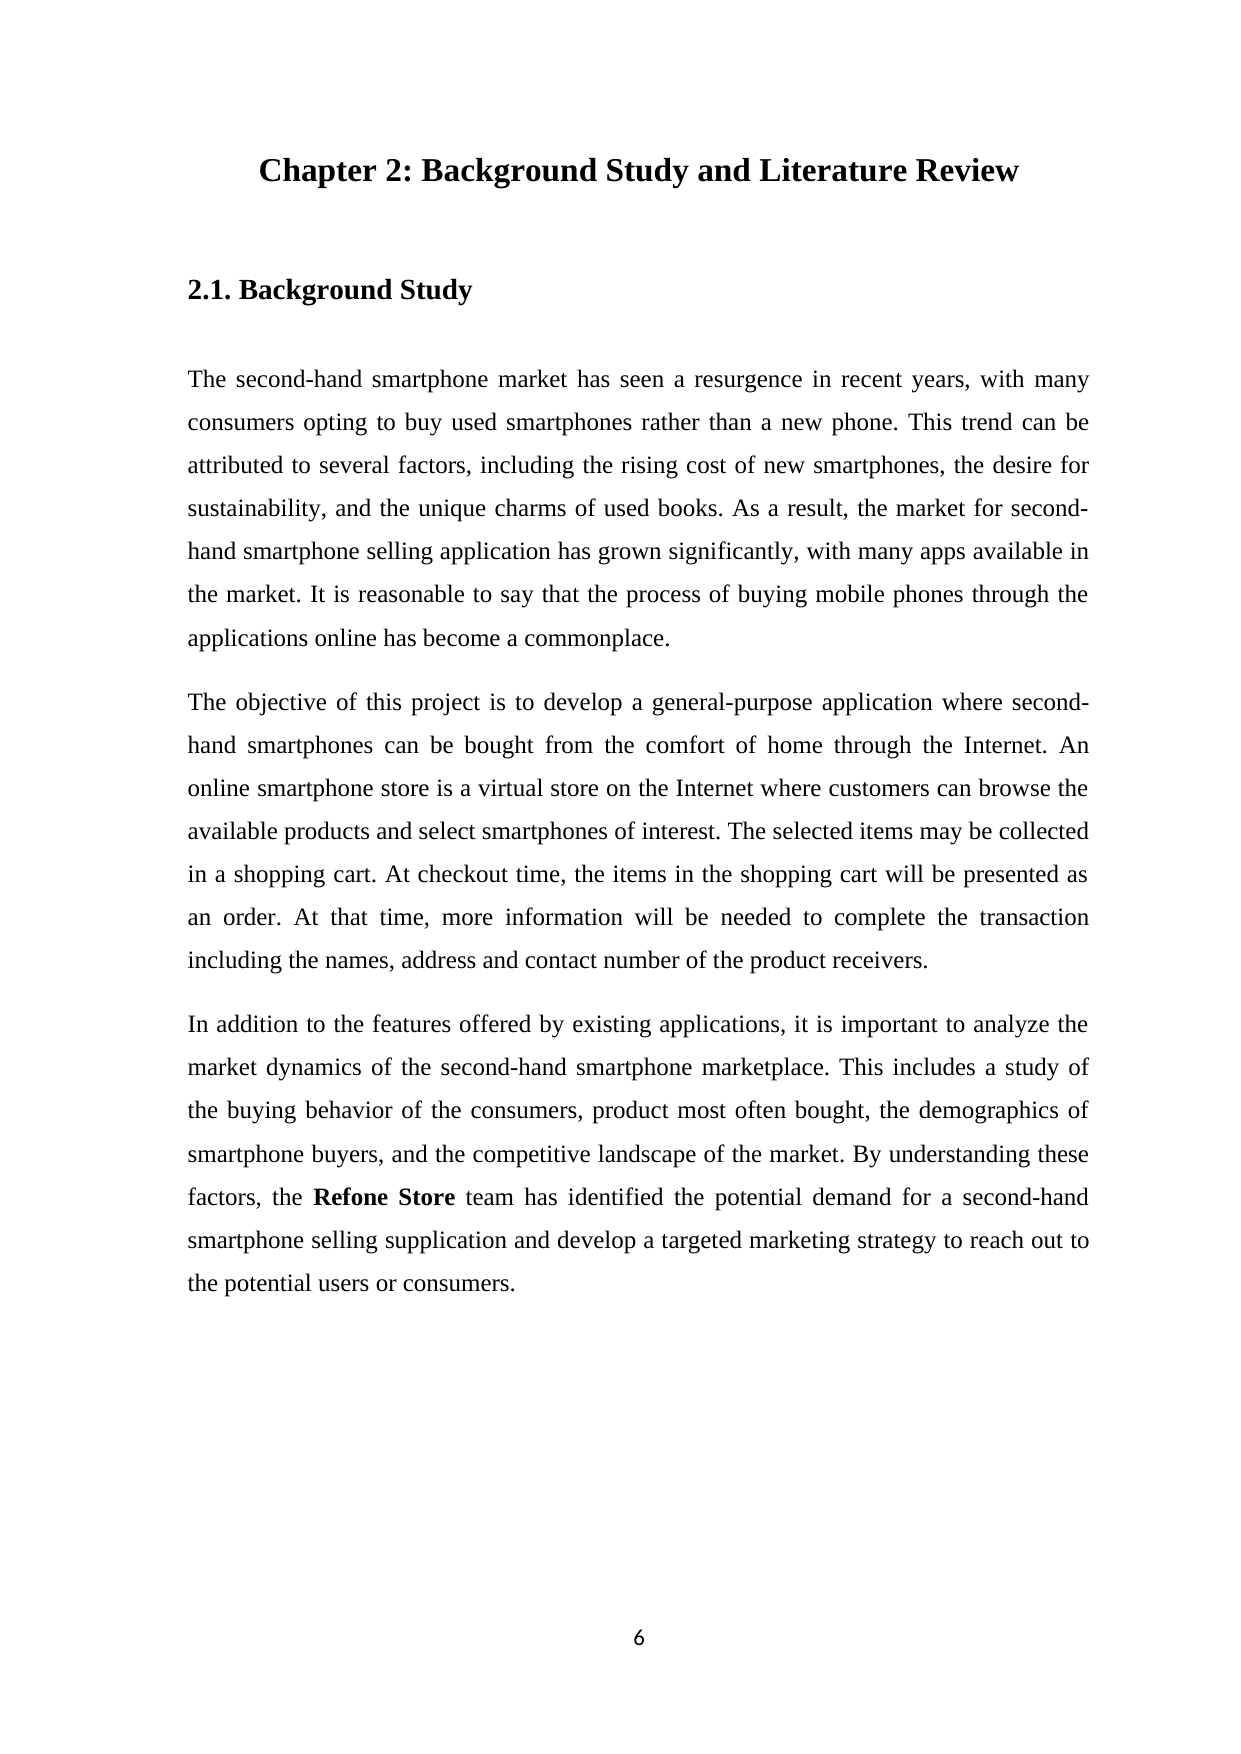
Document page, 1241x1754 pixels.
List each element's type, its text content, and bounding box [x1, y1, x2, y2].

text The second-hand smartphone market has seen a resurgence in recent years, with many consumers opting to buy used smartphones rather than a new phone. This trend can be attributed to several factors, including the rising cost of new smartphones, the desire for sustainability, and the unique charms of used books. As a result, the market for second-hand smartphone selling application has grown significantly, with many apps available in the market. It is reasonable to say that the process of buying mobile phones through the applications online has become a commonplace. [187, 364, 1090, 651]
subtitle 2.1. Background Study [187, 272, 1090, 306]
text In addition to the features offered by existing applications, it is important to analyze the market dynamics of the second-hand smartphone marketplace. This includes a study of the buying behavior of the consumers, product most often bought, the demographics of smartphone buyers, and the competitive landscape of the market. By understanding these factors, the Refone Store team has identified the potential demand for a second-hand smartphone selling supplication and develop a targeted marketing strategy to reach out to the potential users or consumers. [187, 1009, 1090, 1297]
subtitle Chapter 2: Background Study and Literature Review [187, 150, 1090, 188]
text The objective of this project is to develop a general-purpose application where second-hand smartphones can be bought from the comfort of home through the Internet. An online smartphone store is a virtual store on the Internet where customers can browse the available products and select smartphones of interest. The selected items may be collected in a shopping cart. At checkout time, the items in the shopping cart will be presented as an order. At that time, more information will be needed to complete the transaction including the names, address and contact number of the product receivers. [187, 687, 1090, 974]
